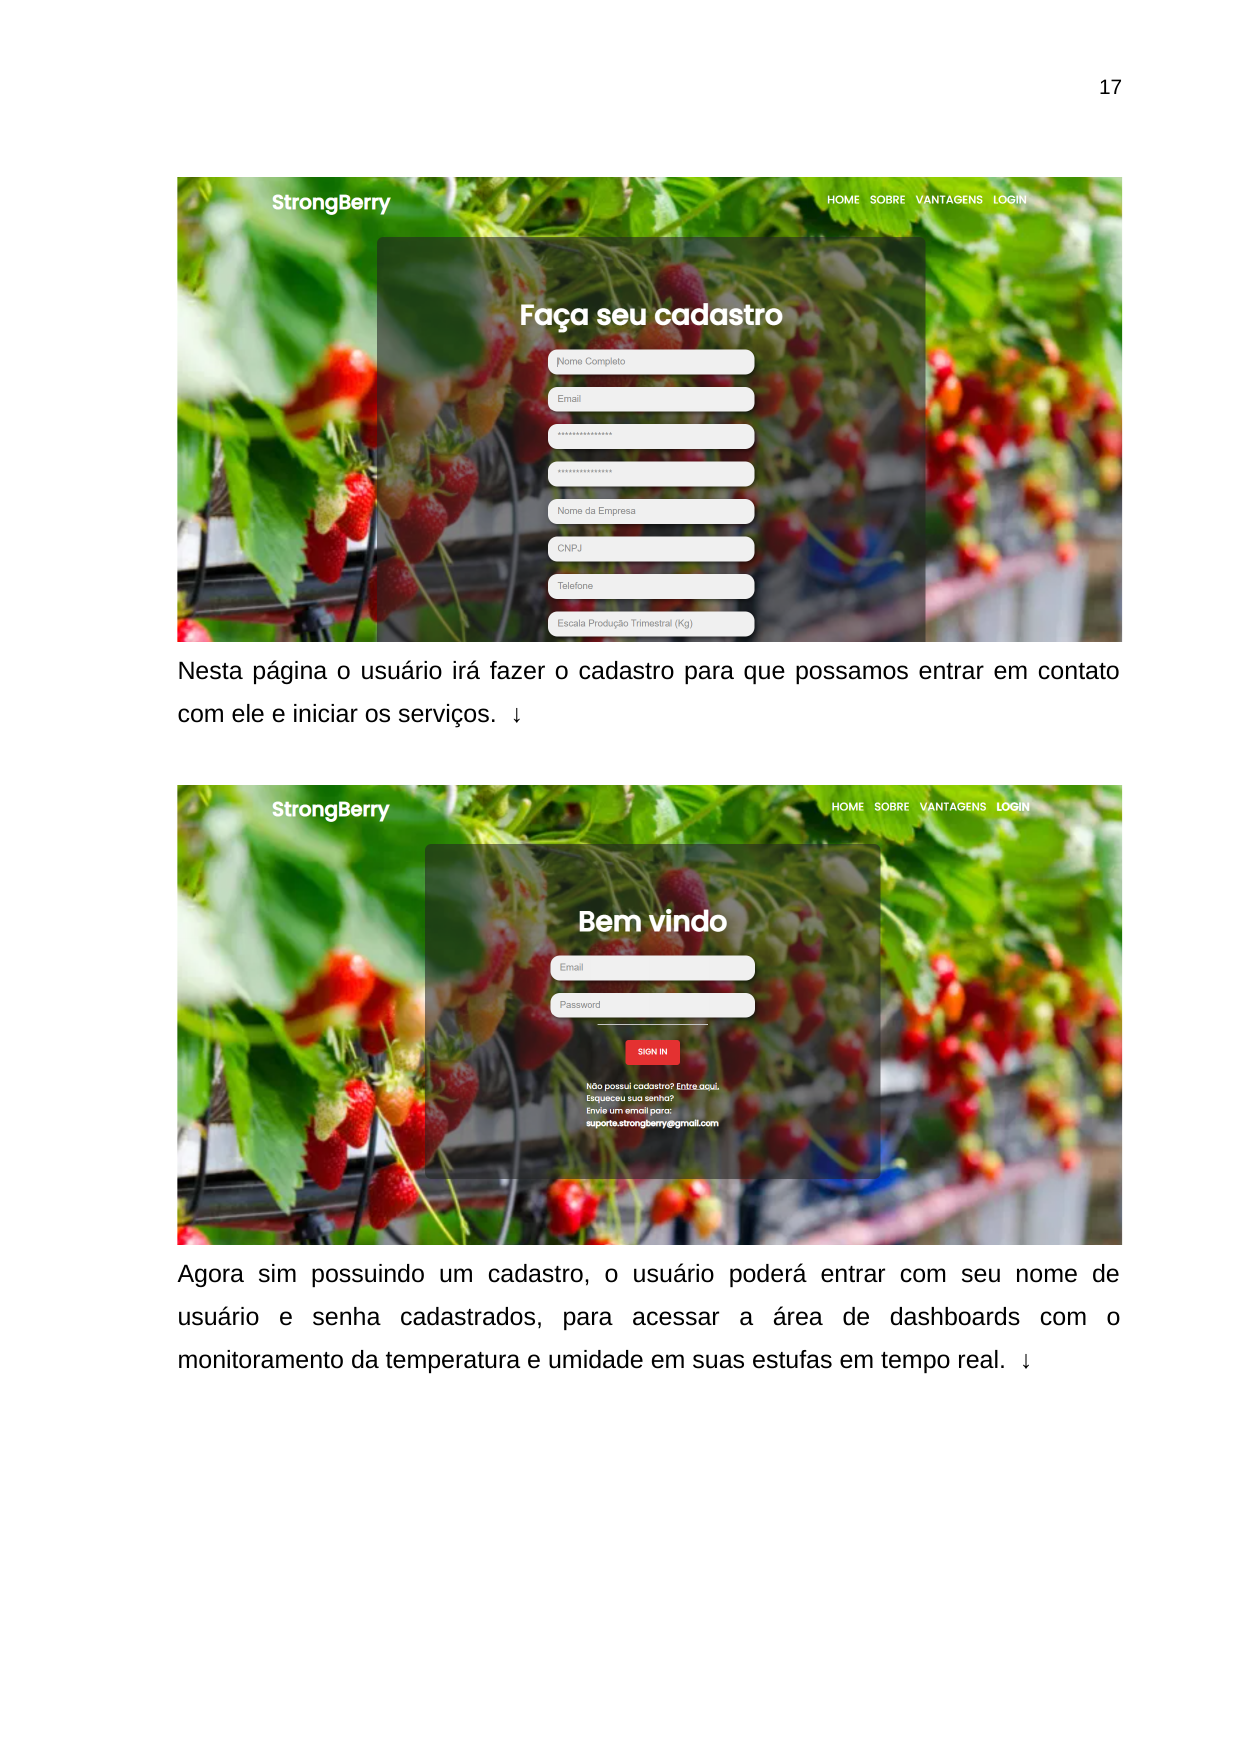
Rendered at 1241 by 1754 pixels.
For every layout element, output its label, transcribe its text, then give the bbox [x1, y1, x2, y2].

text Agora sim possuindo um cadastro, o usuário poderá entrar com seu nome de usuário e senha cadastrados, para acessar a área de dashboards com o monitoramento da temperatura e umidade em suas estufas em tempo real. ↓ [177, 1259, 1122, 1374]
picture [177, 785, 1123, 1245]
text Nesta página o usuário irá fazer o cadastro para que possamos entrar em contato com ele e iniciar os serviços. ↓ [177, 656, 1122, 728]
picture [177, 177, 1123, 642]
